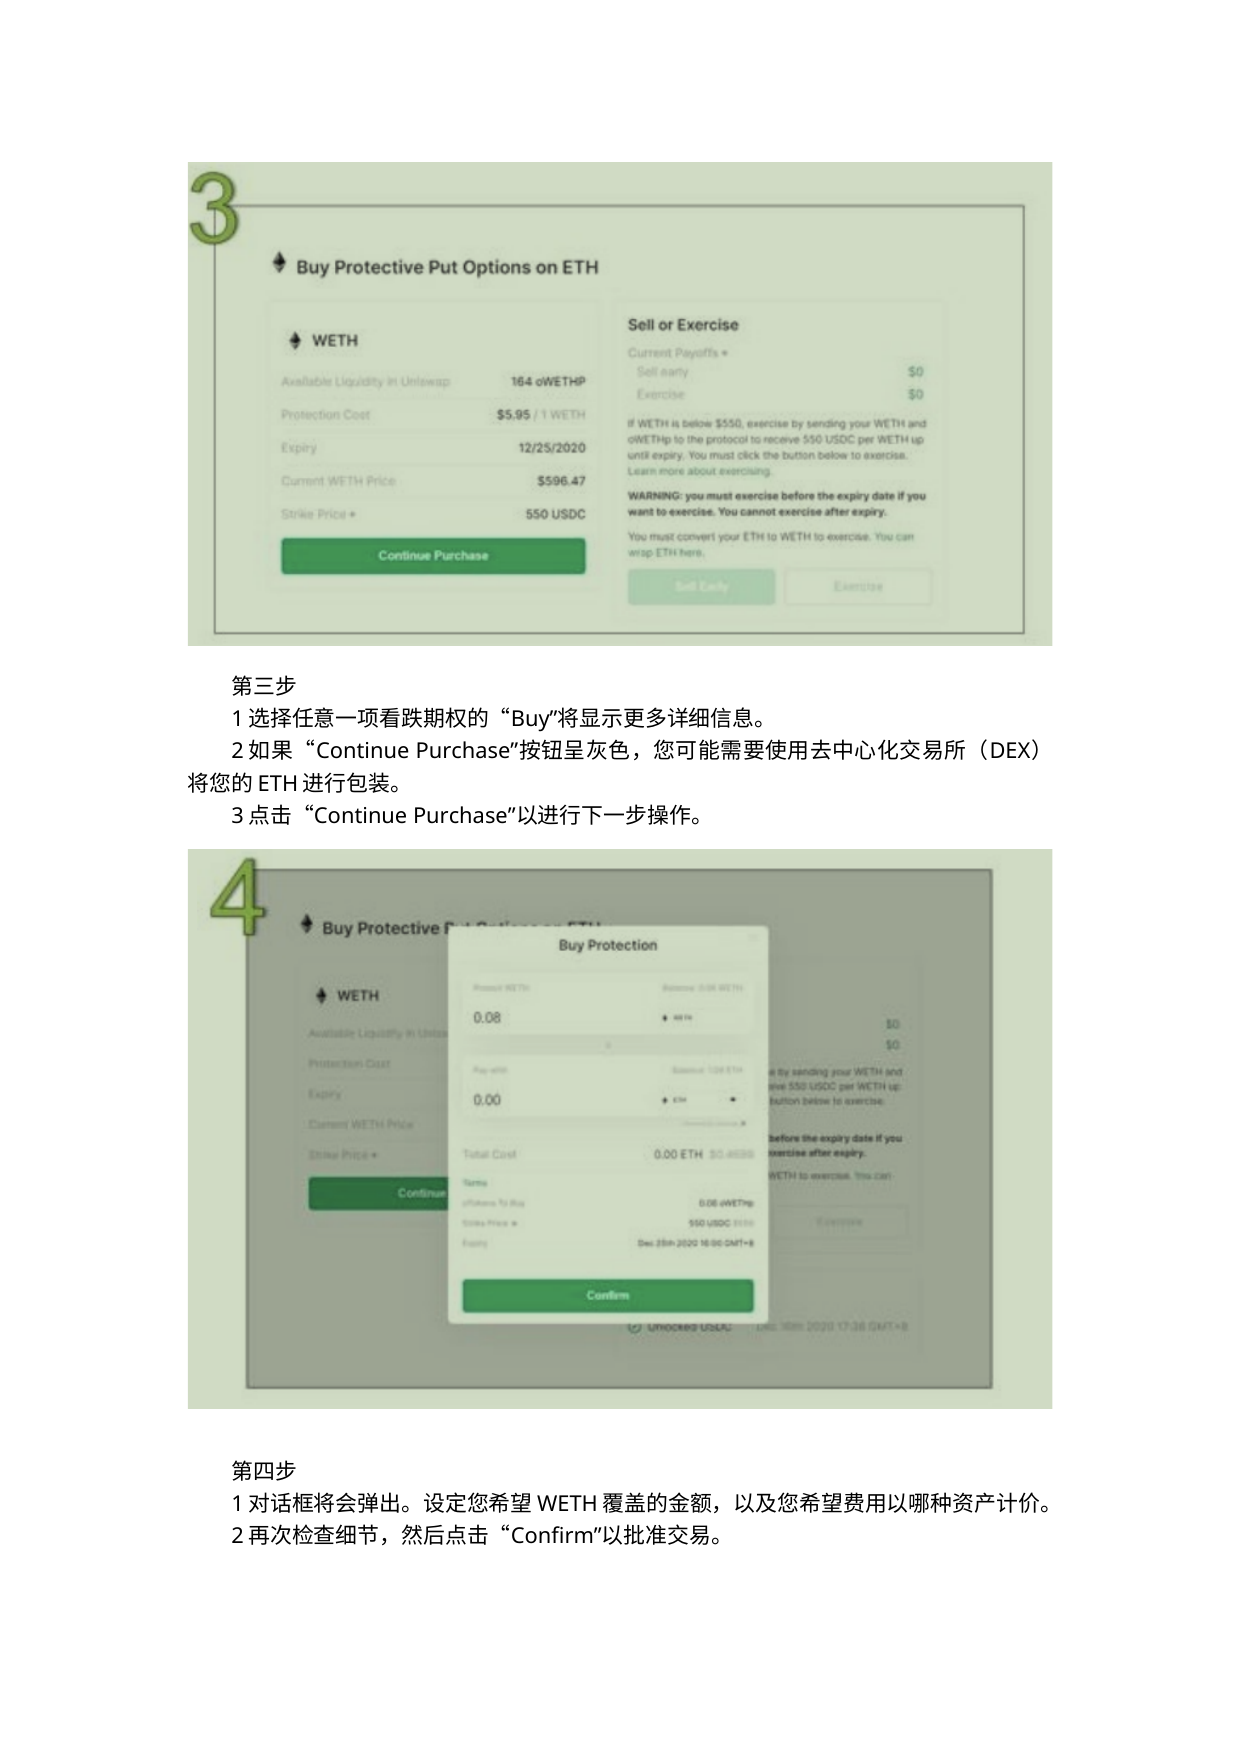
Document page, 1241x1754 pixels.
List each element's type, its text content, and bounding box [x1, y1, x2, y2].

text 3点击“Continue Purchase”以进行下一步操作。 [187, 798, 1053, 831]
picture [187, 849, 1053, 1409]
picture [187, 162, 1053, 646]
text 第三步 [187, 668, 1053, 701]
text 1对话框将会弹出。设定您希望WETH覆盖的金额，以及您希望费用以哪种资产计价。 [187, 1486, 1053, 1518]
text 1选择任意一项看跌期权的“Buy”将显示更多详细信息。 [187, 701, 1053, 733]
text 2如果“Continue Purchase”按钮呈灰色，您可能需要使用去中心化交易所（DEX）将您的ETH进行包装。 [187, 733, 1053, 798]
text 第四步 [187, 1453, 1053, 1486]
text 2再次检查细节，然后点击“Confirm”以批准交易。 [187, 1518, 1053, 1551]
